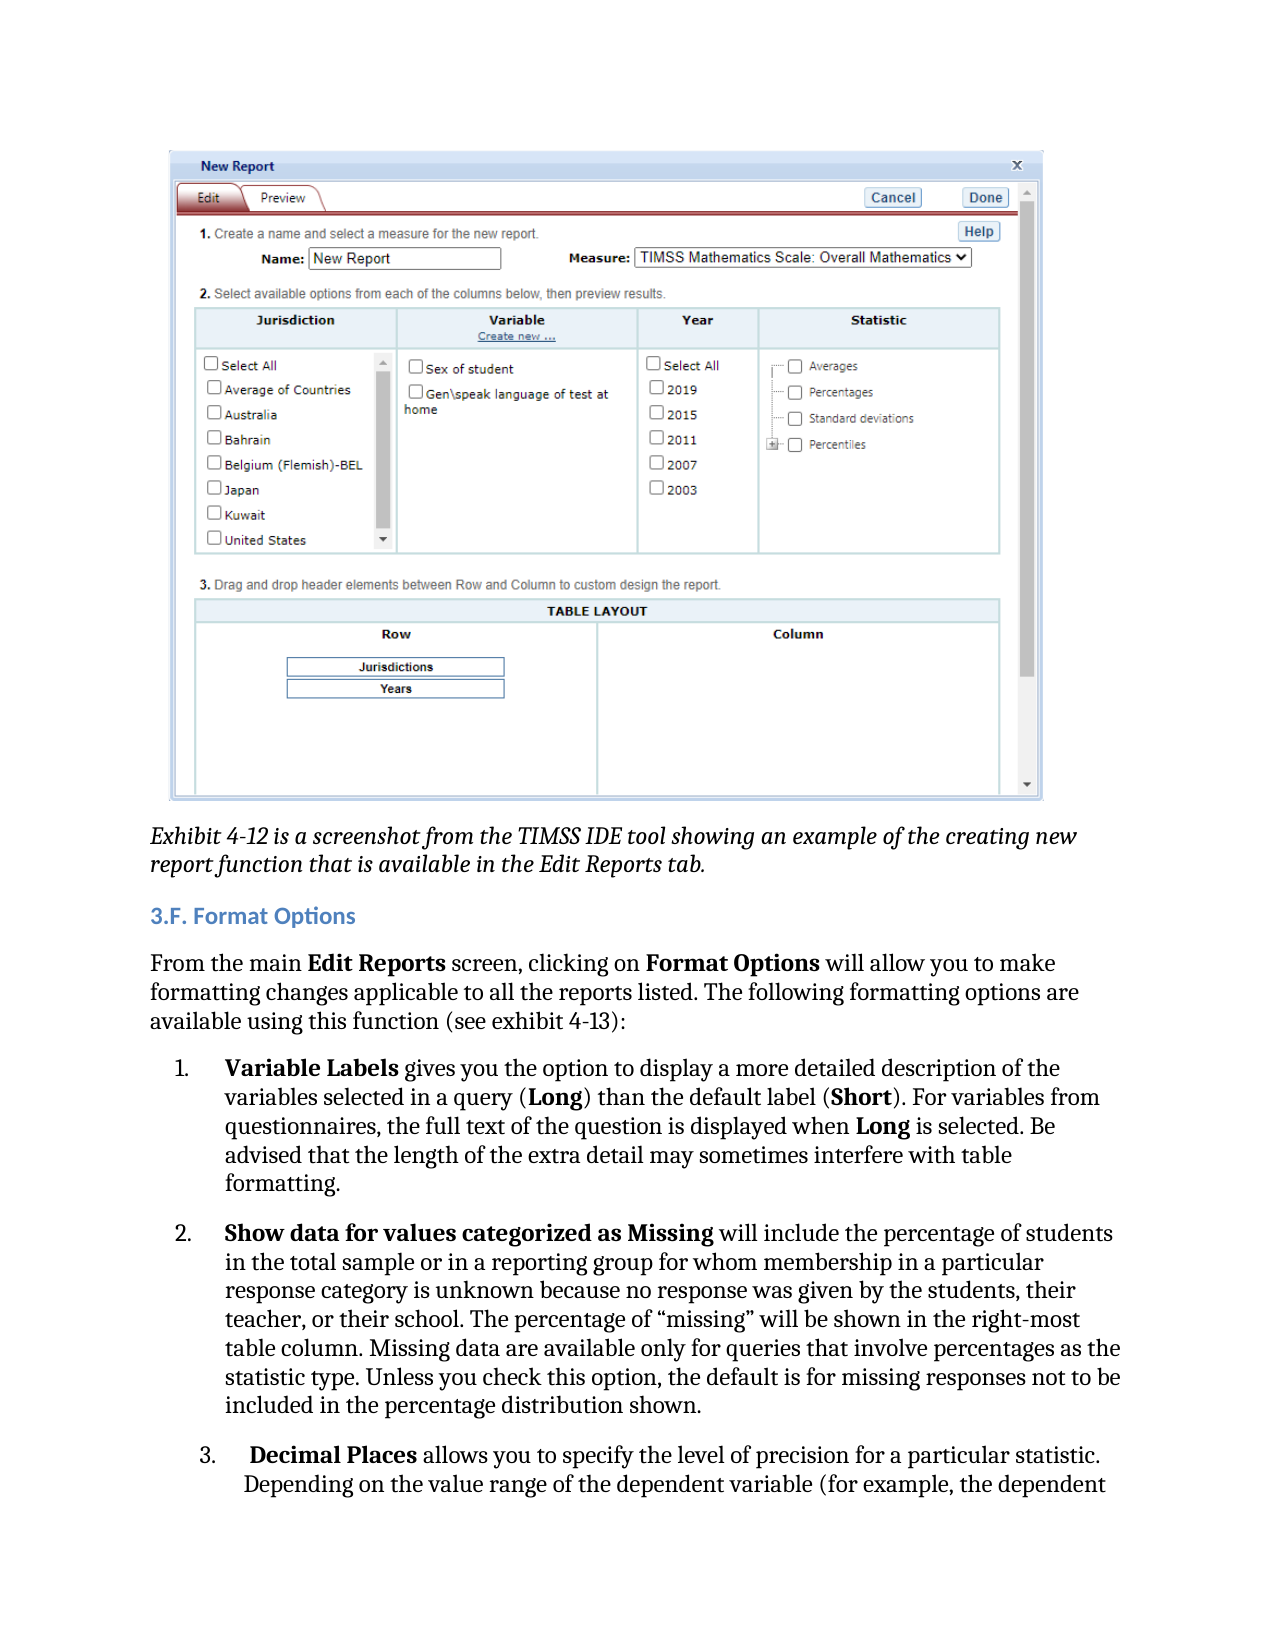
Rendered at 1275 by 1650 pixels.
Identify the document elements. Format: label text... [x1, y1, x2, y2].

list Variable Labels gives you the option to display a more detailed description of the variables selected in a query (Long) than the default label (Short). For variables from questionnaires, the full text of the question is displayed when Long is selected. Be advised that the length of the extra detail may sometimes interfere with table formatting. [175, 1054, 1125, 1198]
picture [168, 150, 1044, 801]
list Show data for values categorized as Missing will include the percentage of students in the total sample or in a reporting group for whom membership in a particular response category is unknown because no response was given by the students, their teacher, or their school. The percentage of “missing” will be shown in the right-most table column. Missing data are available only for queries that involve percentages as the statistic type. Unless you check this option, the default is for missing responses not to be included in the percentage distribution shown. [175, 1219, 1125, 1420]
text From the main Edit Reports screen, clicking on Format Options will allow you to make formatting changes applicable to all the reports listed. The following formatting options are available using this function (see exhibit 4-13): [150, 949, 1125, 1036]
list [175, 1441, 1125, 1498]
subtitle 3.F. Format Options [150, 900, 1125, 931]
text Exhibit 4-12 is a screenshot from the TIMSS IDE tool showing an example of the creating new report function that is available in the Edit Reports tab. [150, 822, 1125, 879]
